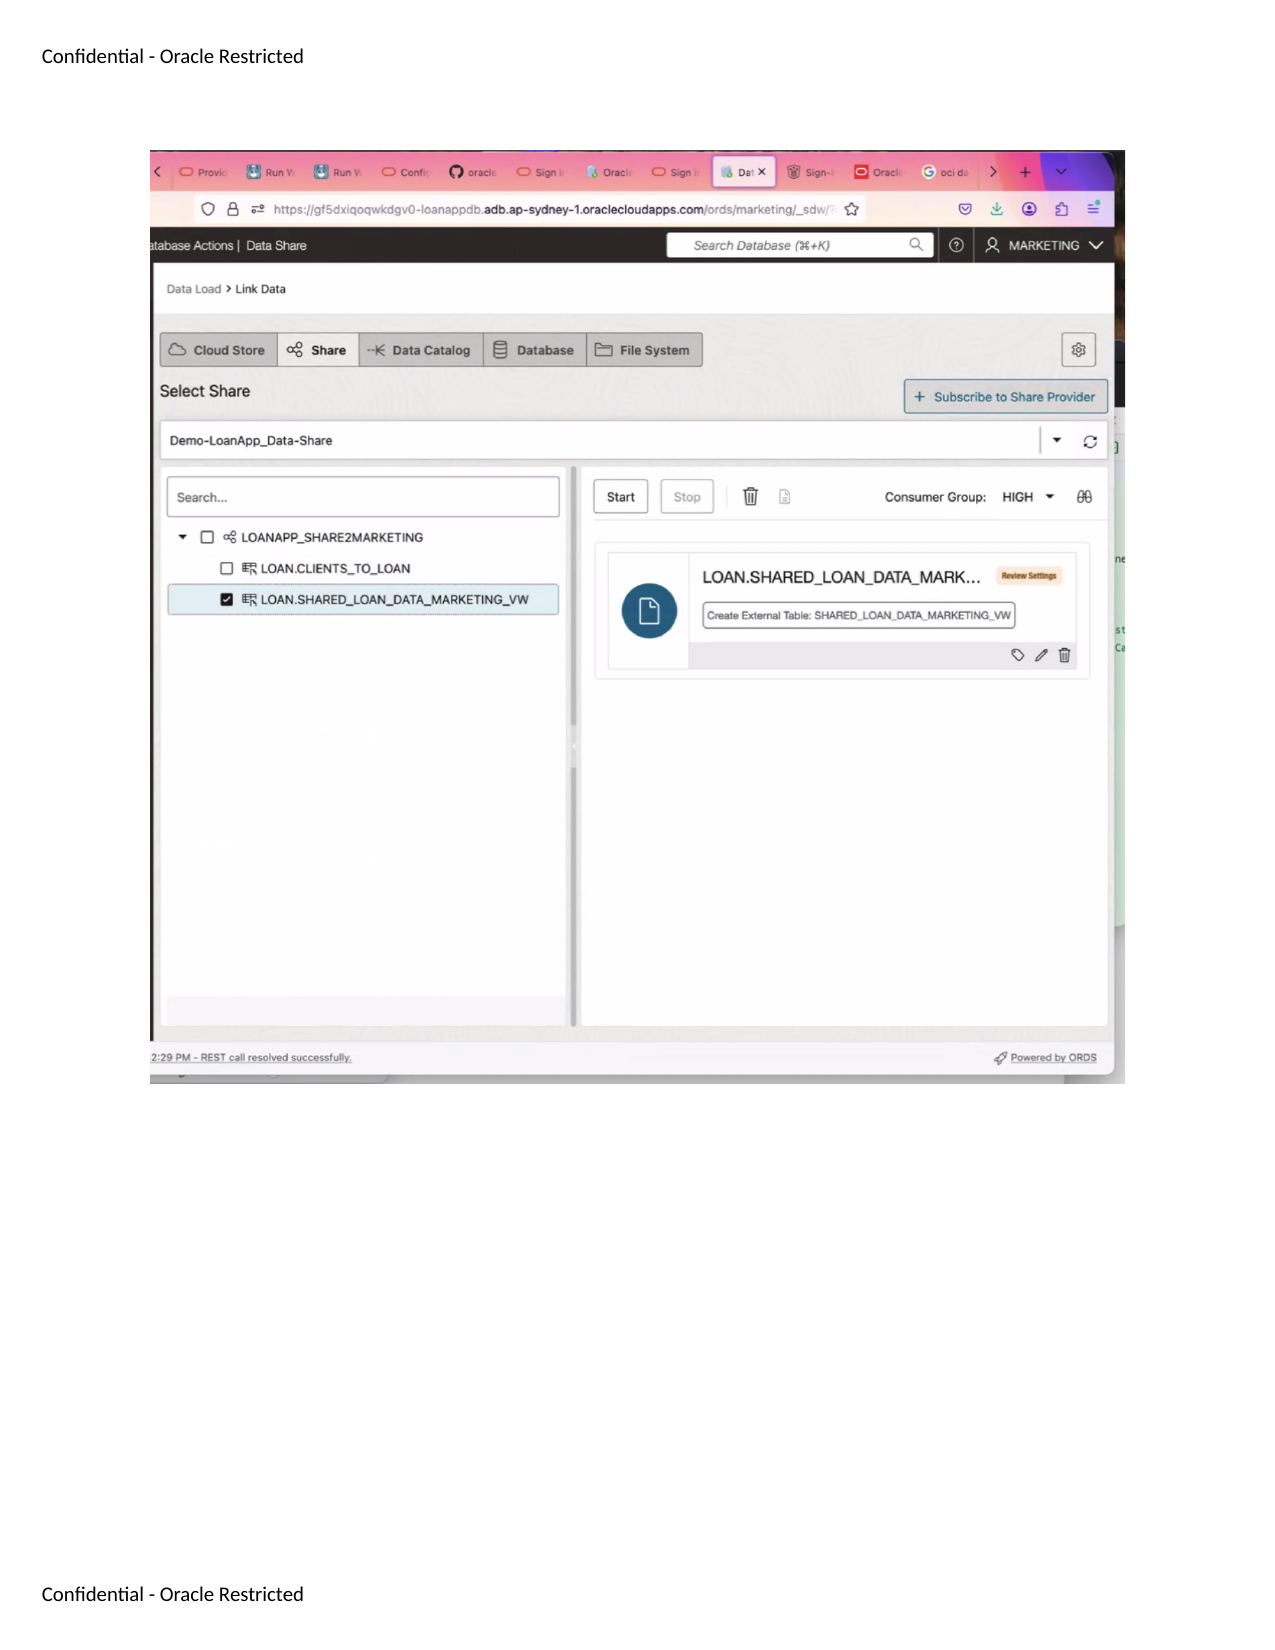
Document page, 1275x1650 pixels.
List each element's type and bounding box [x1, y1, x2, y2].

picture [150, 150, 1125, 1084]
